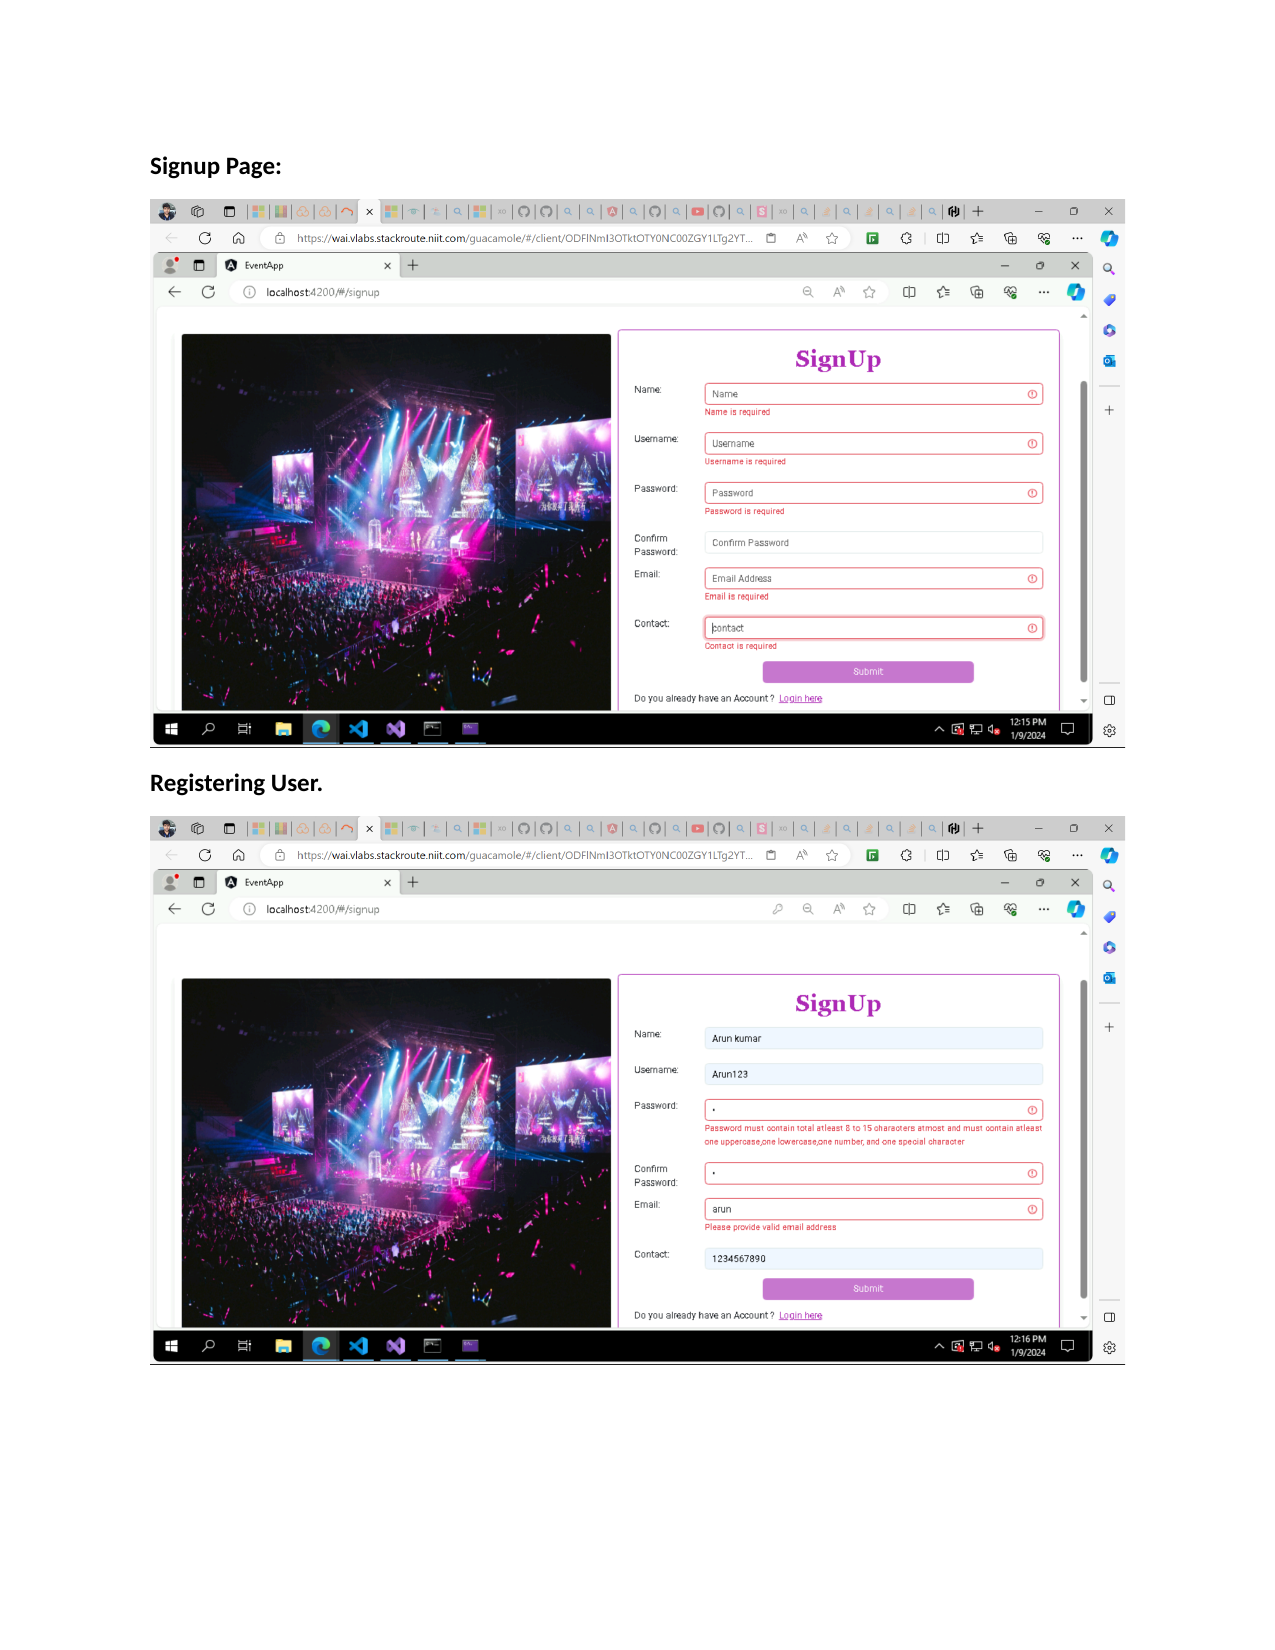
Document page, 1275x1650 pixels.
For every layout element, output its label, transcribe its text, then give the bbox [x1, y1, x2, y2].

picture [150, 816, 1125, 1365]
text Registering User. [150, 767, 1125, 797]
picture [150, 199, 1125, 748]
text Signup Page: [150, 150, 1125, 181]
